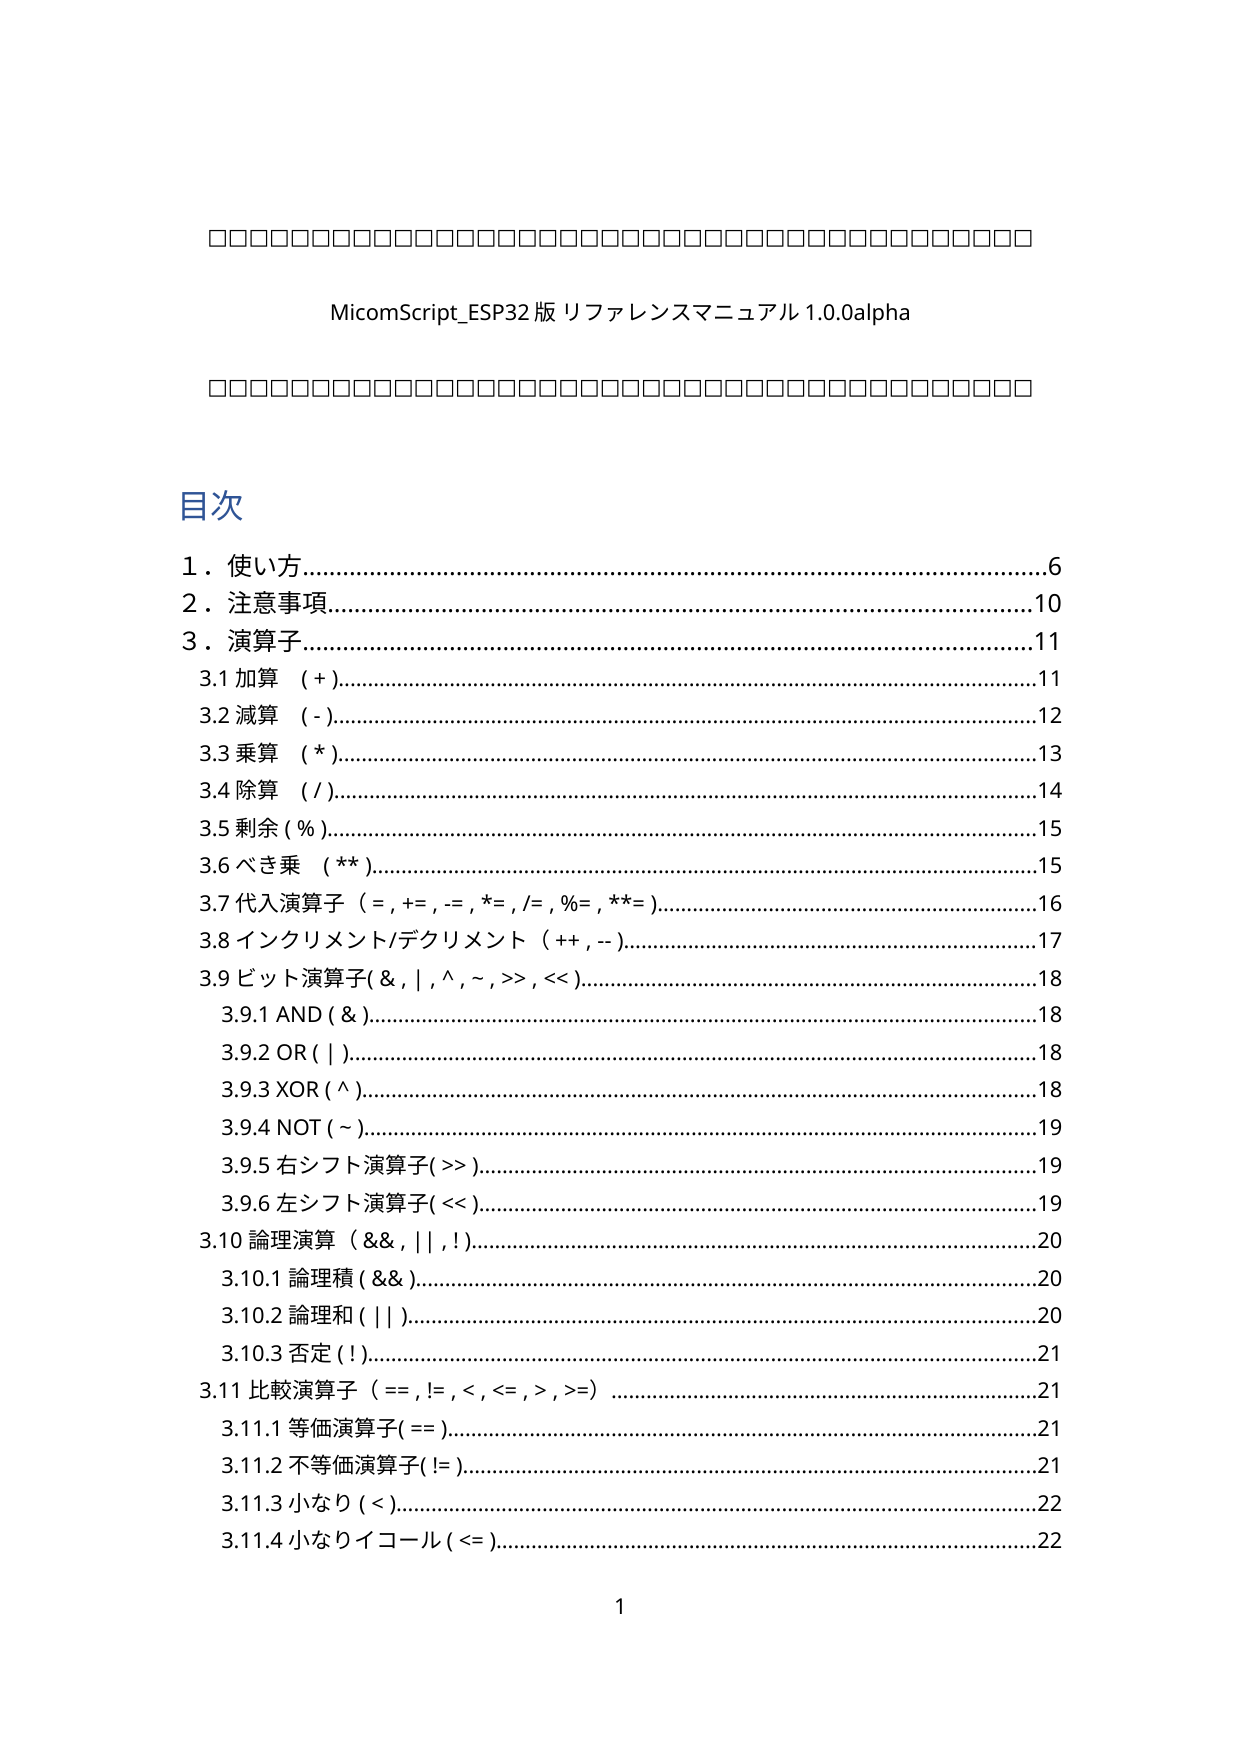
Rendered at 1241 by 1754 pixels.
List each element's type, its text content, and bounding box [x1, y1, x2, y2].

text MicomScript_ESP32版 リファレンスマニュアル1.0.0alpha [177, 292, 1063, 329]
text □□□□□□□□□□□□□□□□□□□□□□□□□□□□□□□□□□□□□□□□ [177, 367, 1063, 404]
text □□□□□□□□□□□□□□□□□□□□□□□□□□□□□□□□□□□□□□□□ [177, 217, 1063, 254]
